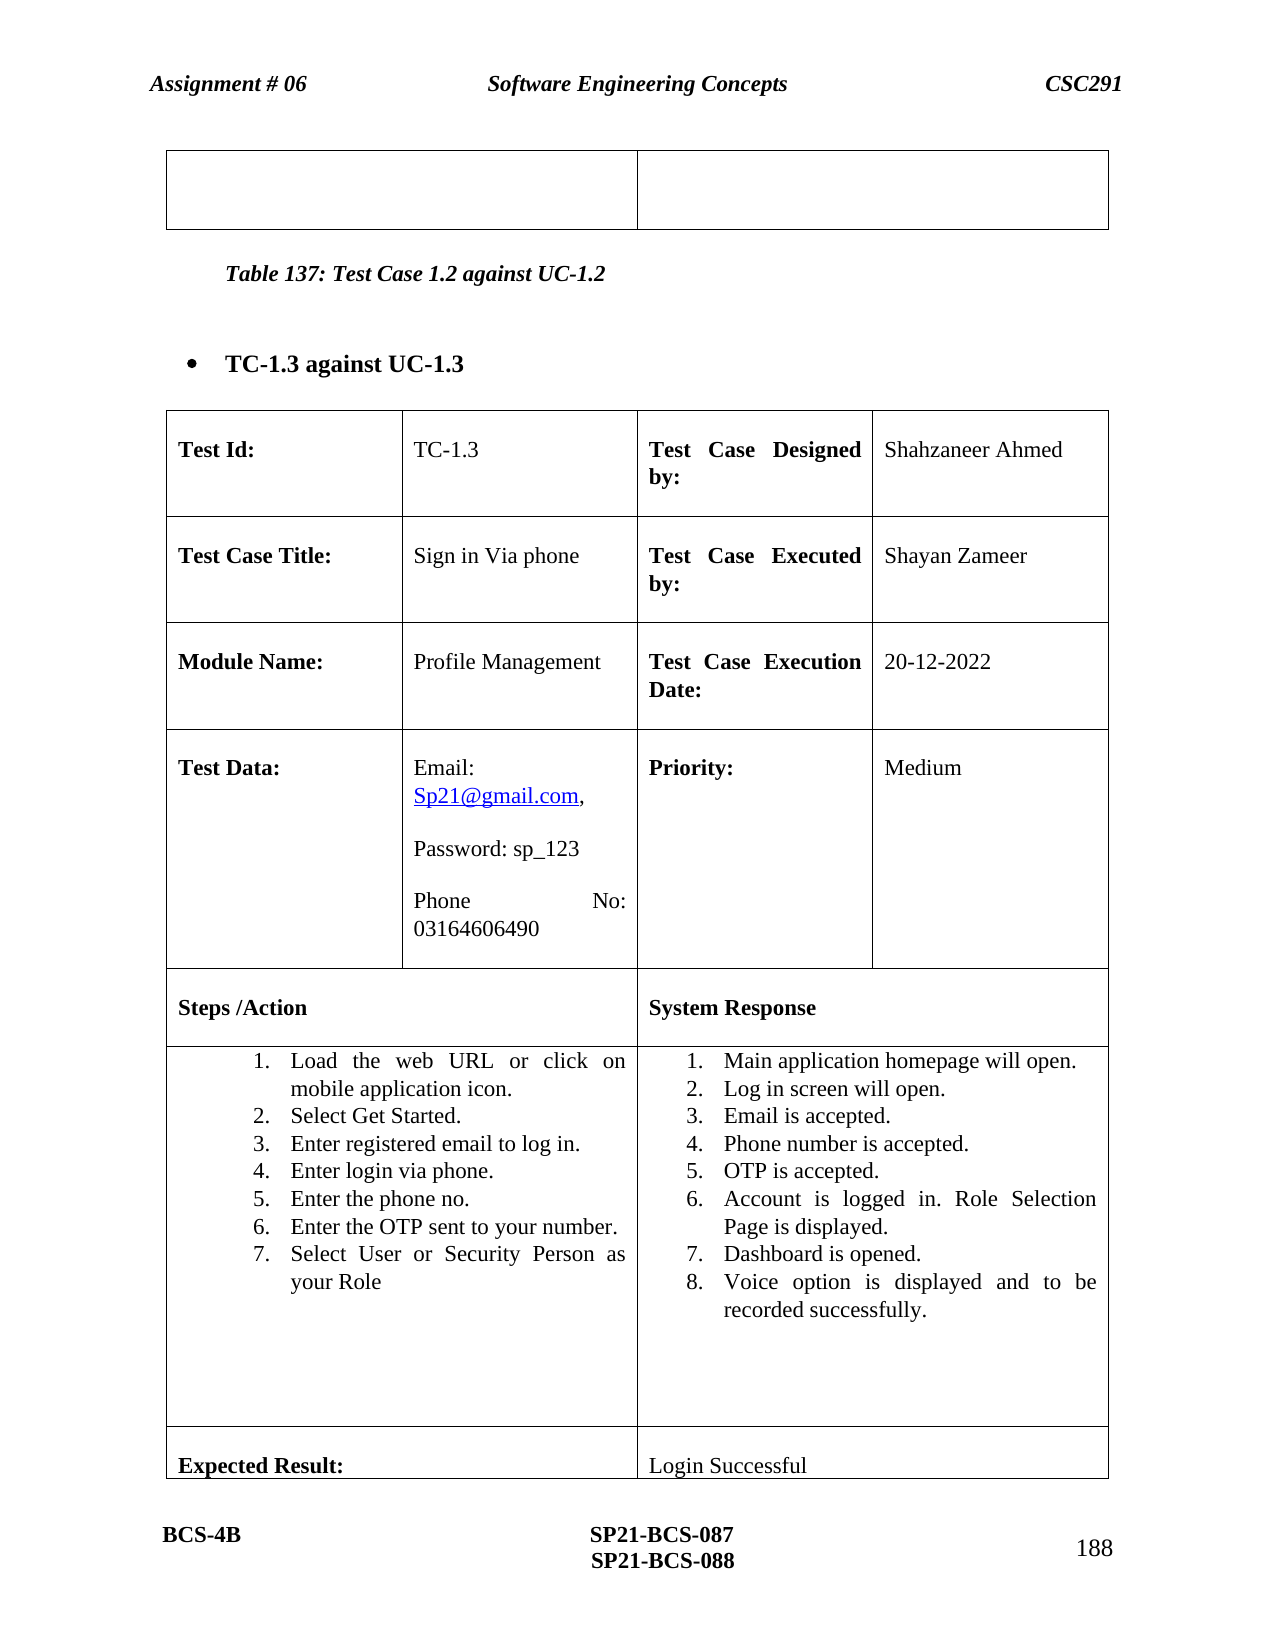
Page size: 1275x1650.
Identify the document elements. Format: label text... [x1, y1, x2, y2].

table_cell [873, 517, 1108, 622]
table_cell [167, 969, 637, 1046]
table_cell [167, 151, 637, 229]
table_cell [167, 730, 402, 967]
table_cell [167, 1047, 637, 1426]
list TC-1.3 against UC-1.3 [187, 349, 1125, 378]
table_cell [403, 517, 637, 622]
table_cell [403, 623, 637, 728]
list Table 137: Test Case 1.2 against UC-1.2 [225, 260, 1125, 286]
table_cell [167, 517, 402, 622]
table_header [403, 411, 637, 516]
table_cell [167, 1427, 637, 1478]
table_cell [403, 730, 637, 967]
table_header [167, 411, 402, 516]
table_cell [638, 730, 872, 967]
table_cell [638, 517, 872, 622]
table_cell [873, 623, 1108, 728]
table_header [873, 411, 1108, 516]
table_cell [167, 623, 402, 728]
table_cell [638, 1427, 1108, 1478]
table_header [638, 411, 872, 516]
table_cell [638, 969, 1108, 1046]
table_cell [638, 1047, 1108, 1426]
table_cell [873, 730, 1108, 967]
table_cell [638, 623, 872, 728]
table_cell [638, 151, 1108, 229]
